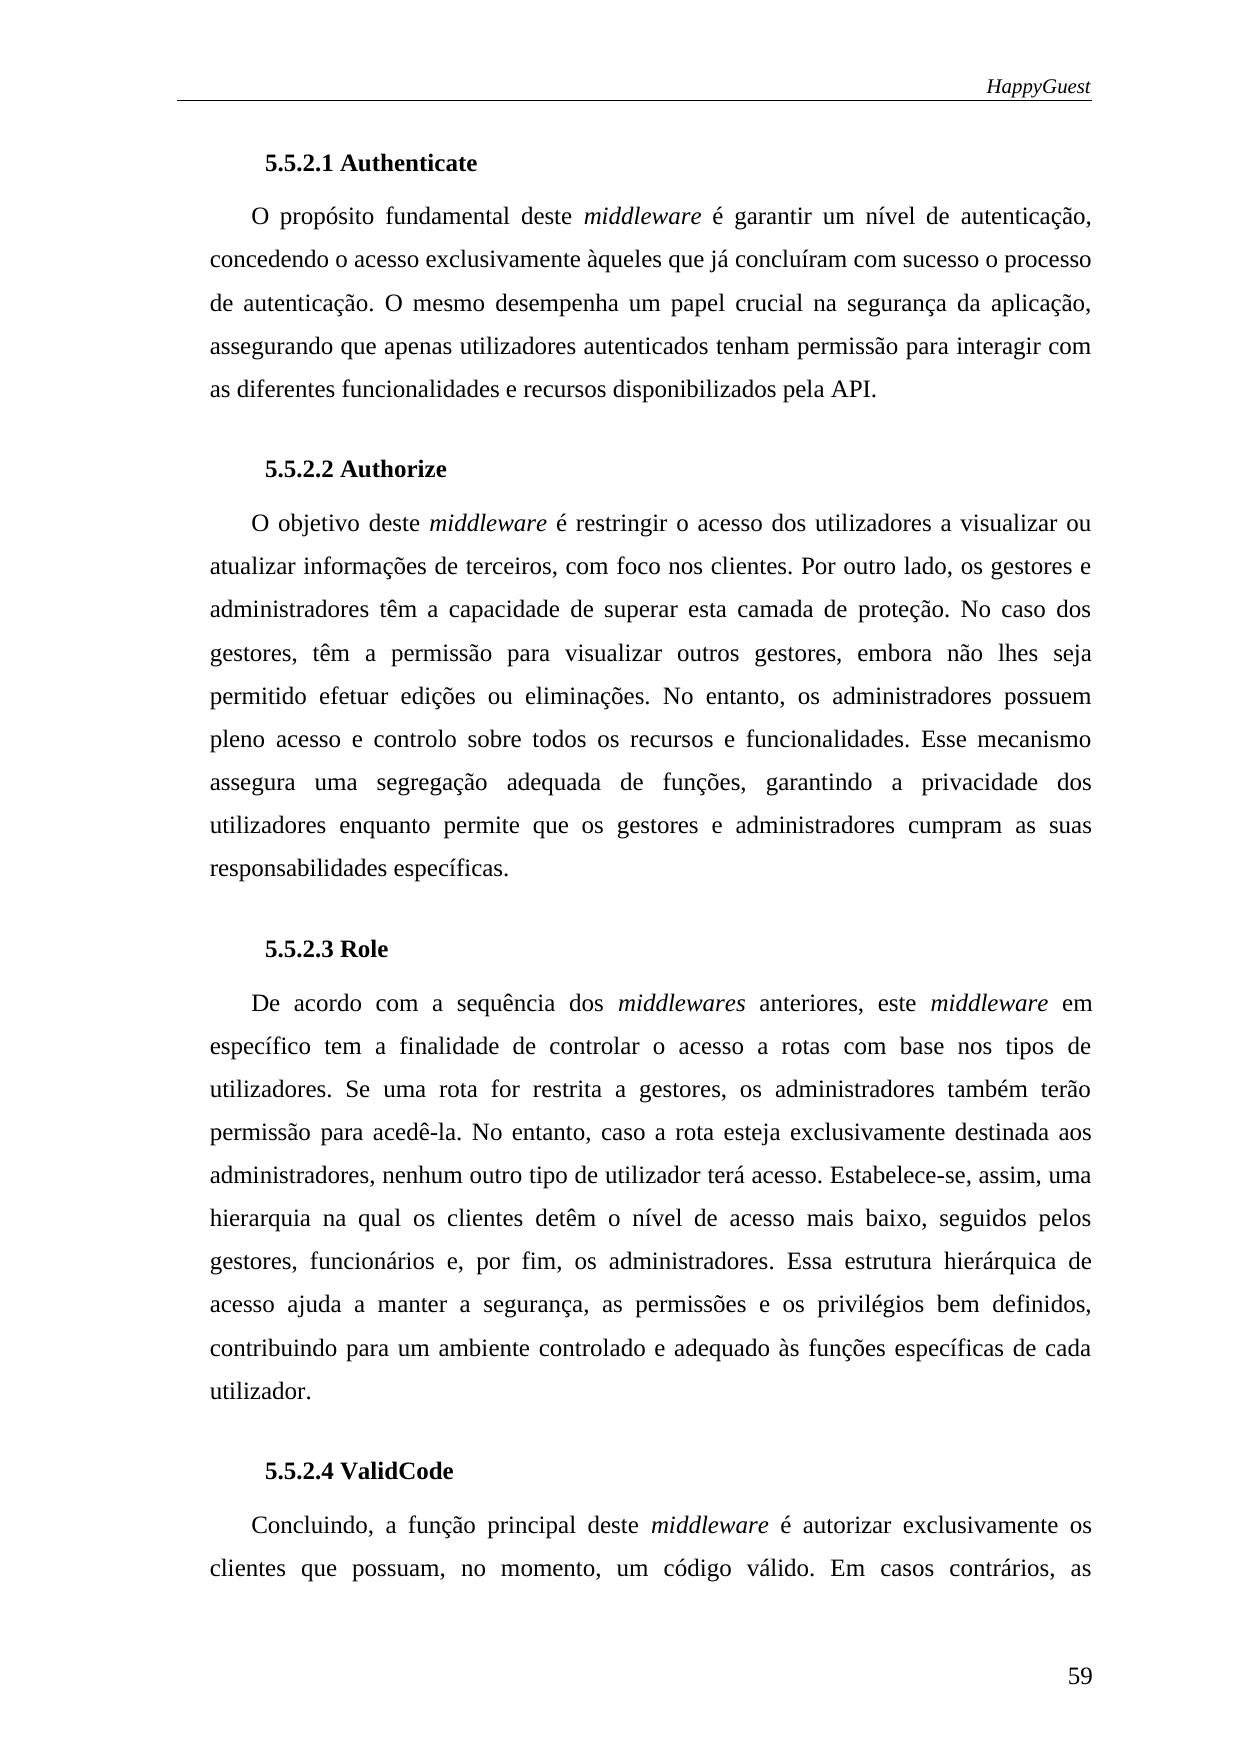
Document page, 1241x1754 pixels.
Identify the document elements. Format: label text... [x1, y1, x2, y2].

subtitle Authorize [265, 454, 1092, 483]
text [209, 1510, 1092, 1582]
text O objetivo deste middleware é restringir o acesso dos utilizadores a visualizar ou atualizar informações de terceiros, com foco nos clientes. Por outro lado, os gestores e administradores têm a capacidade de superar esta camada de proteção. No caso dos gestores, têm a permissão para visualizar outros gestores, embora não lhes seja permitido efetuar edições ou eliminações. No entanto, os administradores possuem pleno acesso e controlo sobre todos os recursos e funcionalidades. Esse mecanismo assegura uma segregação adequada de funções, garantindo a privacidade dos utilizadores enquanto permite que os gestores e administradores cumpram as suas responsabilidades específicas. [209, 508, 1092, 882]
subtitle Authenticate [265, 148, 1092, 176]
text O propósito fundamental deste middleware é garantir um nível de autenticação, concedendo o acesso exclusivamente àqueles que já concluíram com sucesso o processo de autenticação. O mesmo desempenha um papel crucial na segurança da aplicação, assegurando que apenas utilizadores autenticados tenham permissão para interagir com as diferentes funcionalidades e recursos disponibilizados pela API. [209, 201, 1092, 403]
subtitle Role [265, 934, 1092, 963]
subtitle ValidCode [265, 1456, 1092, 1485]
text De acordo com a sequência dos middlewares anteriores, este middleware em específico tem a finalidade de controlar o acesso a rotas com base nos tipos de utilizadores. Se uma rota for restrita a gestores, os administradores também terão permissão para acedê-la. No entanto, caso a rota esteja exclusivamente destinada aos administradores, nenhum outro tipo de utilizador terá acesso. Estabelece-se, assim, uma hierarquia na qual os clientes detêm o nível de acesso mais baixo, seguidos pelos gestores, funcionários e, por fim, os administradores. Essa estrutura hierárquica de acesso ajuda a manter a segurança, as permissões e os privilégios bem definidos, contribuindo para um ambiente controlado e adequado às funções específicas de cada utilizador. [209, 988, 1092, 1404]
